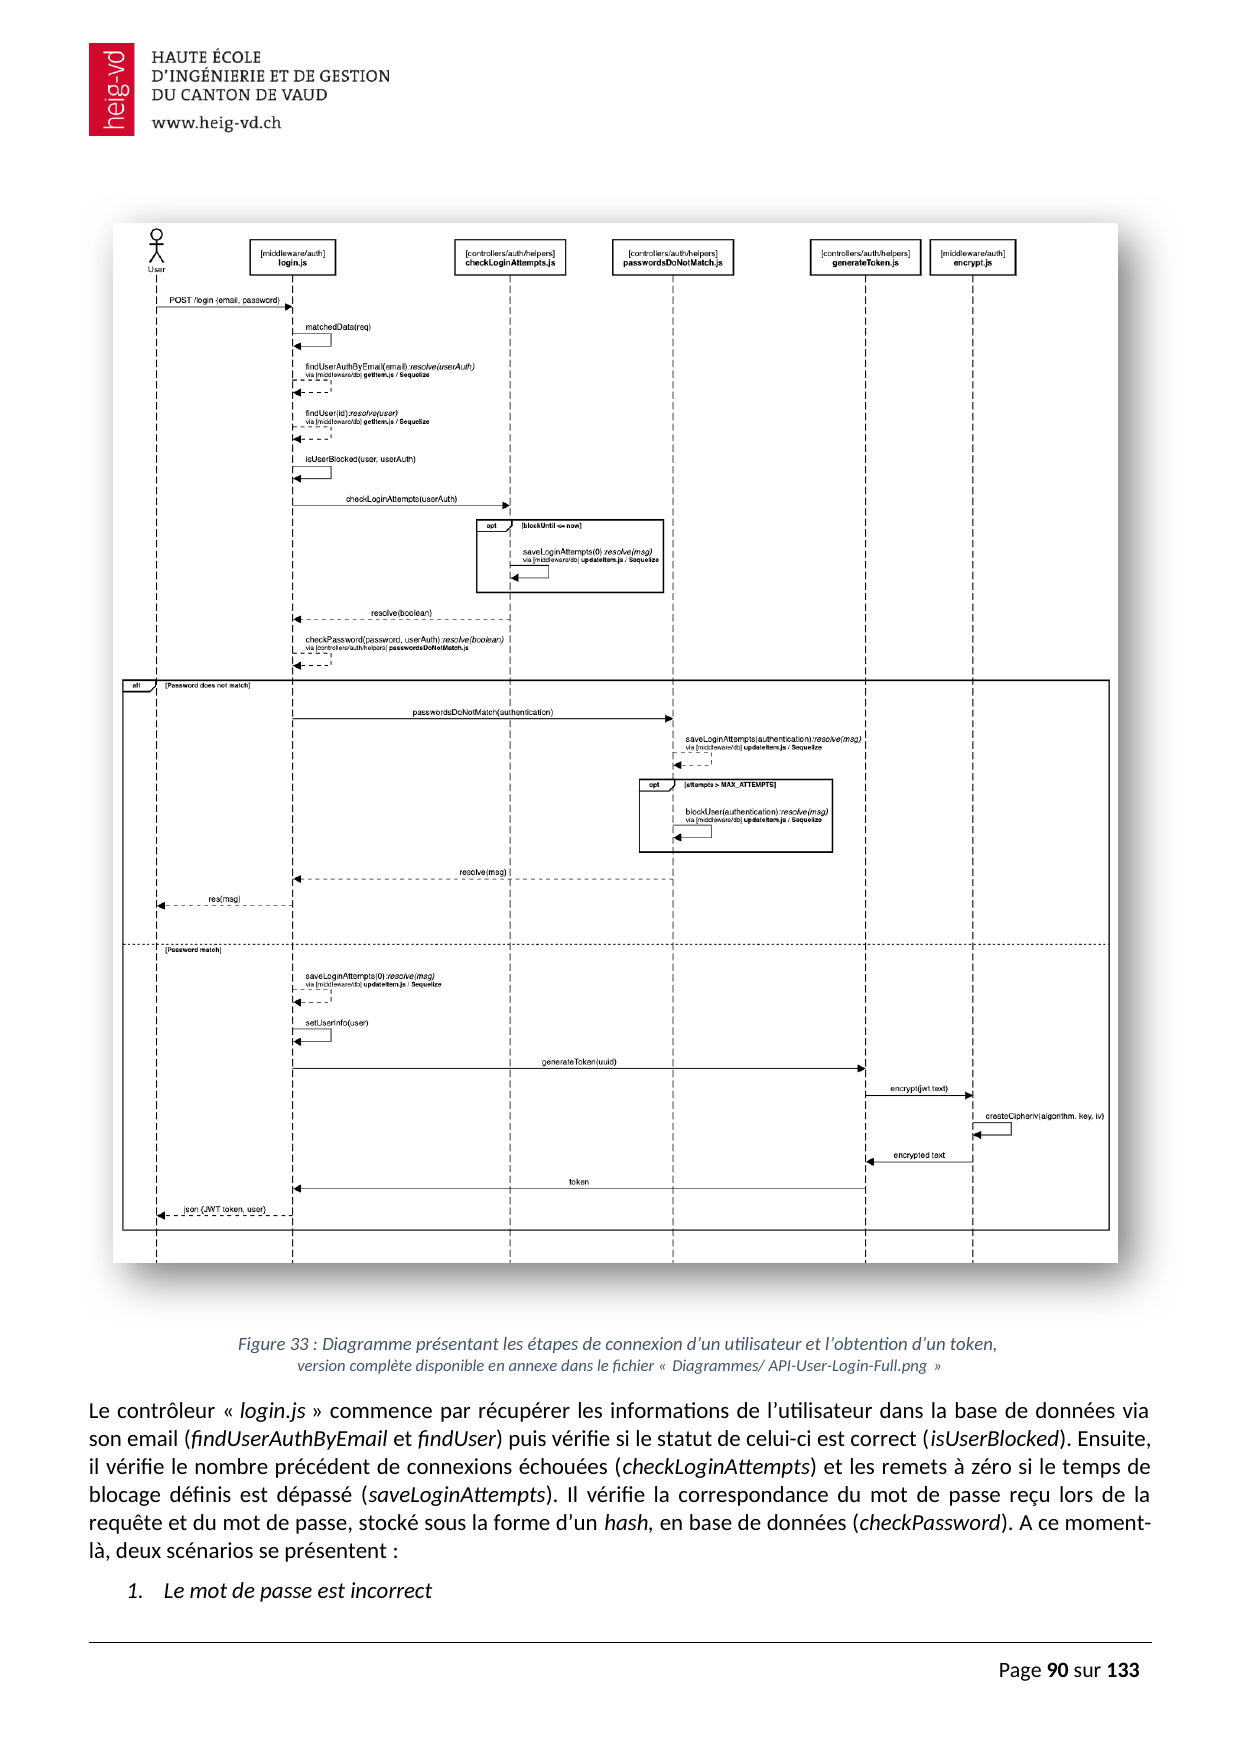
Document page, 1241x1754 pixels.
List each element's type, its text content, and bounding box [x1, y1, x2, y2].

picture [113, 223, 1118, 1263]
list Le mot de passe est incorrect [126, 1577, 1152, 1605]
text Le contrôleur « login.js » commence par récupérer les informations de l’utilisateur dans la base de données via son email (findUserAuthByEmail et findUser) puis vérifie si le statut de celui-ci est correct (isUserBlocked). Ensuite, il vérifie le nombre précédent de connexions échouées (checkLoginAttempts) et les remets à zéro si le temps de blocage définis est dépassé (saveLoginAttempts). Il vérifie la correspondance du mot de passe reçu lors de la requête et du mot de passe, stocké sous la forme d’un hash, en base de données (checkPassword). A ce moment-là, deux scénarios se présentent : [89, 1396, 1152, 1564]
picture [89, 43, 389, 136]
